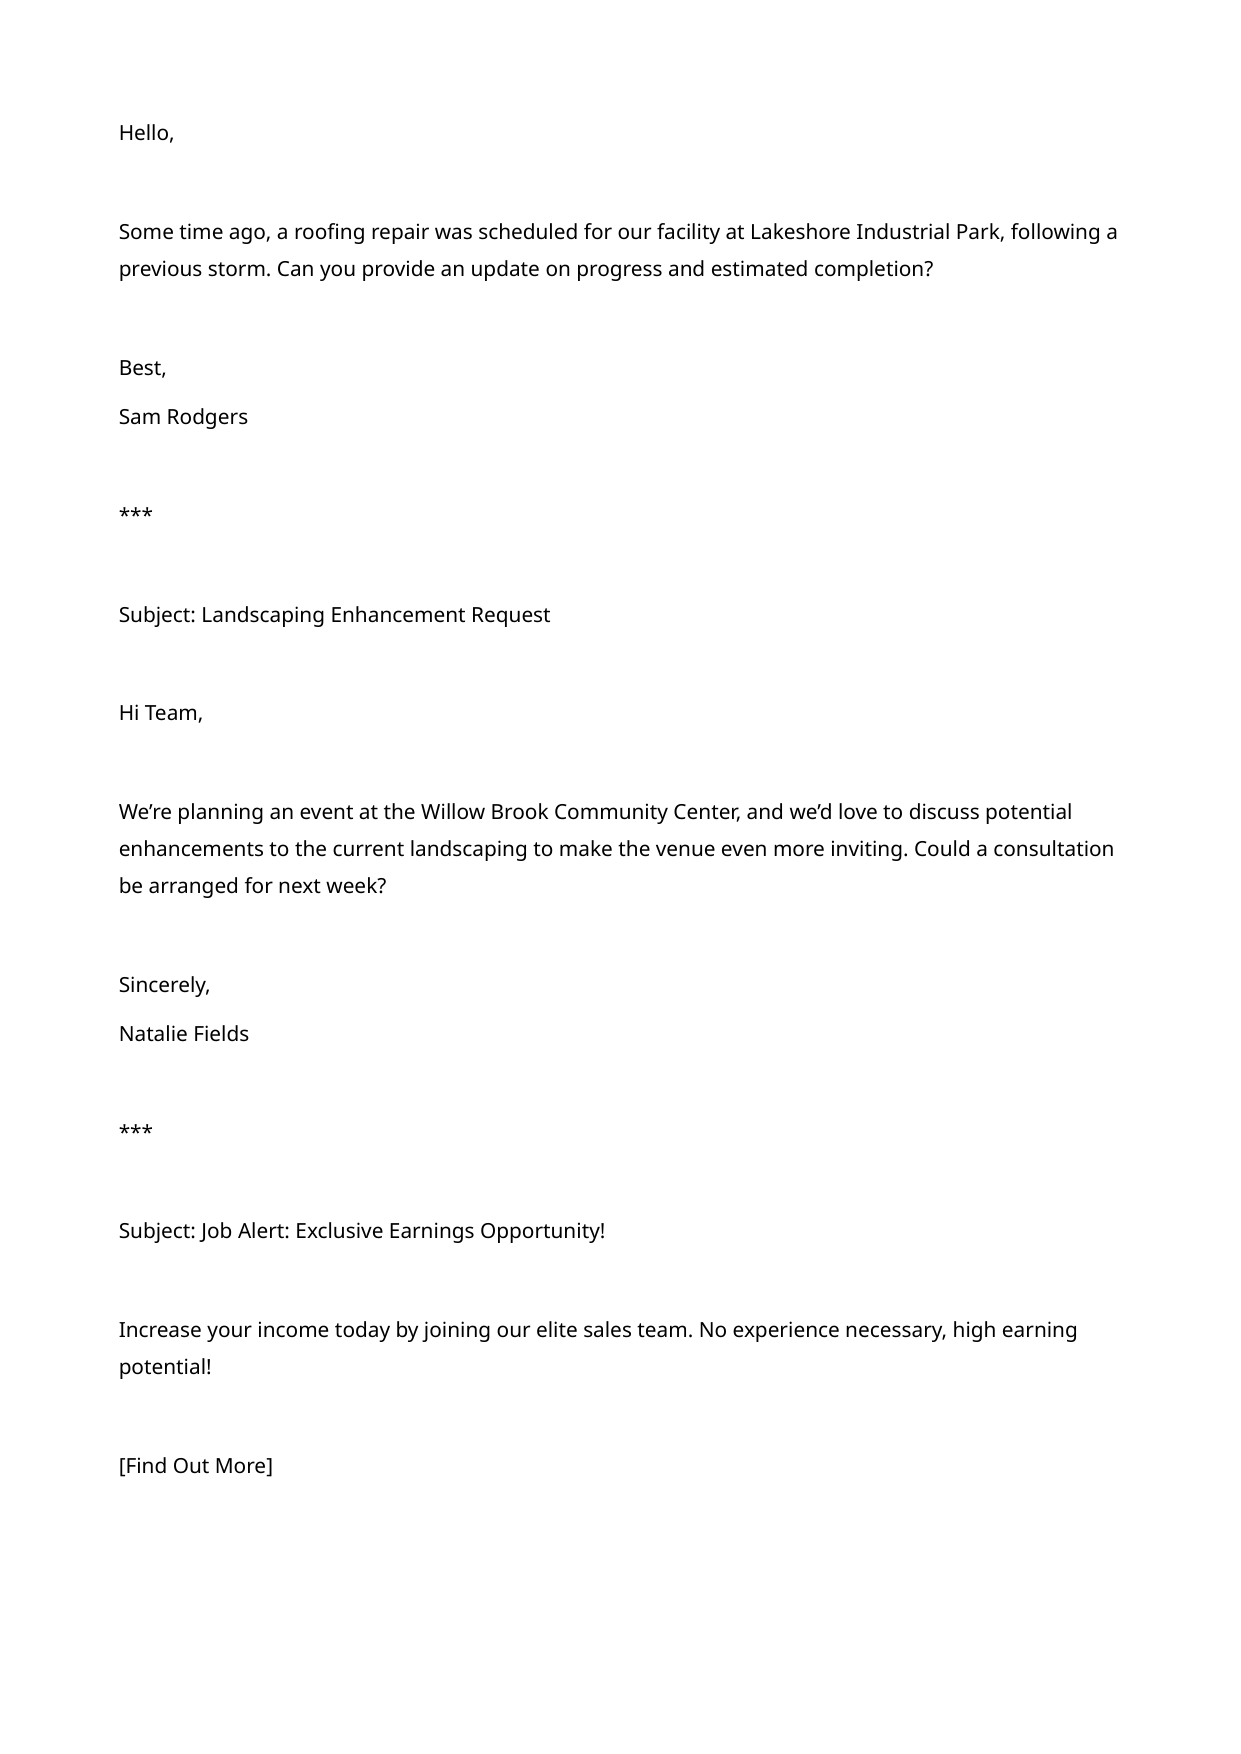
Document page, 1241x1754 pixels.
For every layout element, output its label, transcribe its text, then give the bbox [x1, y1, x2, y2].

text We’re planning an event at the Willow Brook Community Center, and we’d love to discuss potential enhancements to the current landscaping to make the venue even more inviting. Could a consultation be arranged for next week? [118, 797, 1122, 899]
text Subject: Job Alert: Exclusive Earnings Opportunity! [118, 1217, 1122, 1245]
text Best, [118, 353, 1122, 381]
text Hello, [118, 118, 1122, 147]
text Hi Team, [118, 698, 1122, 727]
text *** [118, 501, 1122, 529]
text Some time ago, a roofing repair was scheduled for our facility at Lakeshore Industrial Park, following a previous storm. Can you provide an update on progress and estimated completion? [118, 217, 1122, 283]
text Subject: Landscaping Enhancement Request [118, 600, 1122, 628]
text Sam Rodgers [118, 402, 1122, 431]
text [Find Out More] [118, 1451, 1122, 1479]
text Sincerely, [118, 970, 1122, 998]
text *** [118, 1118, 1122, 1146]
text Increase your income today by joining our elite sales team. No experience necessary, high earning potential! [118, 1315, 1122, 1381]
text Natalie Fields [118, 1019, 1122, 1048]
